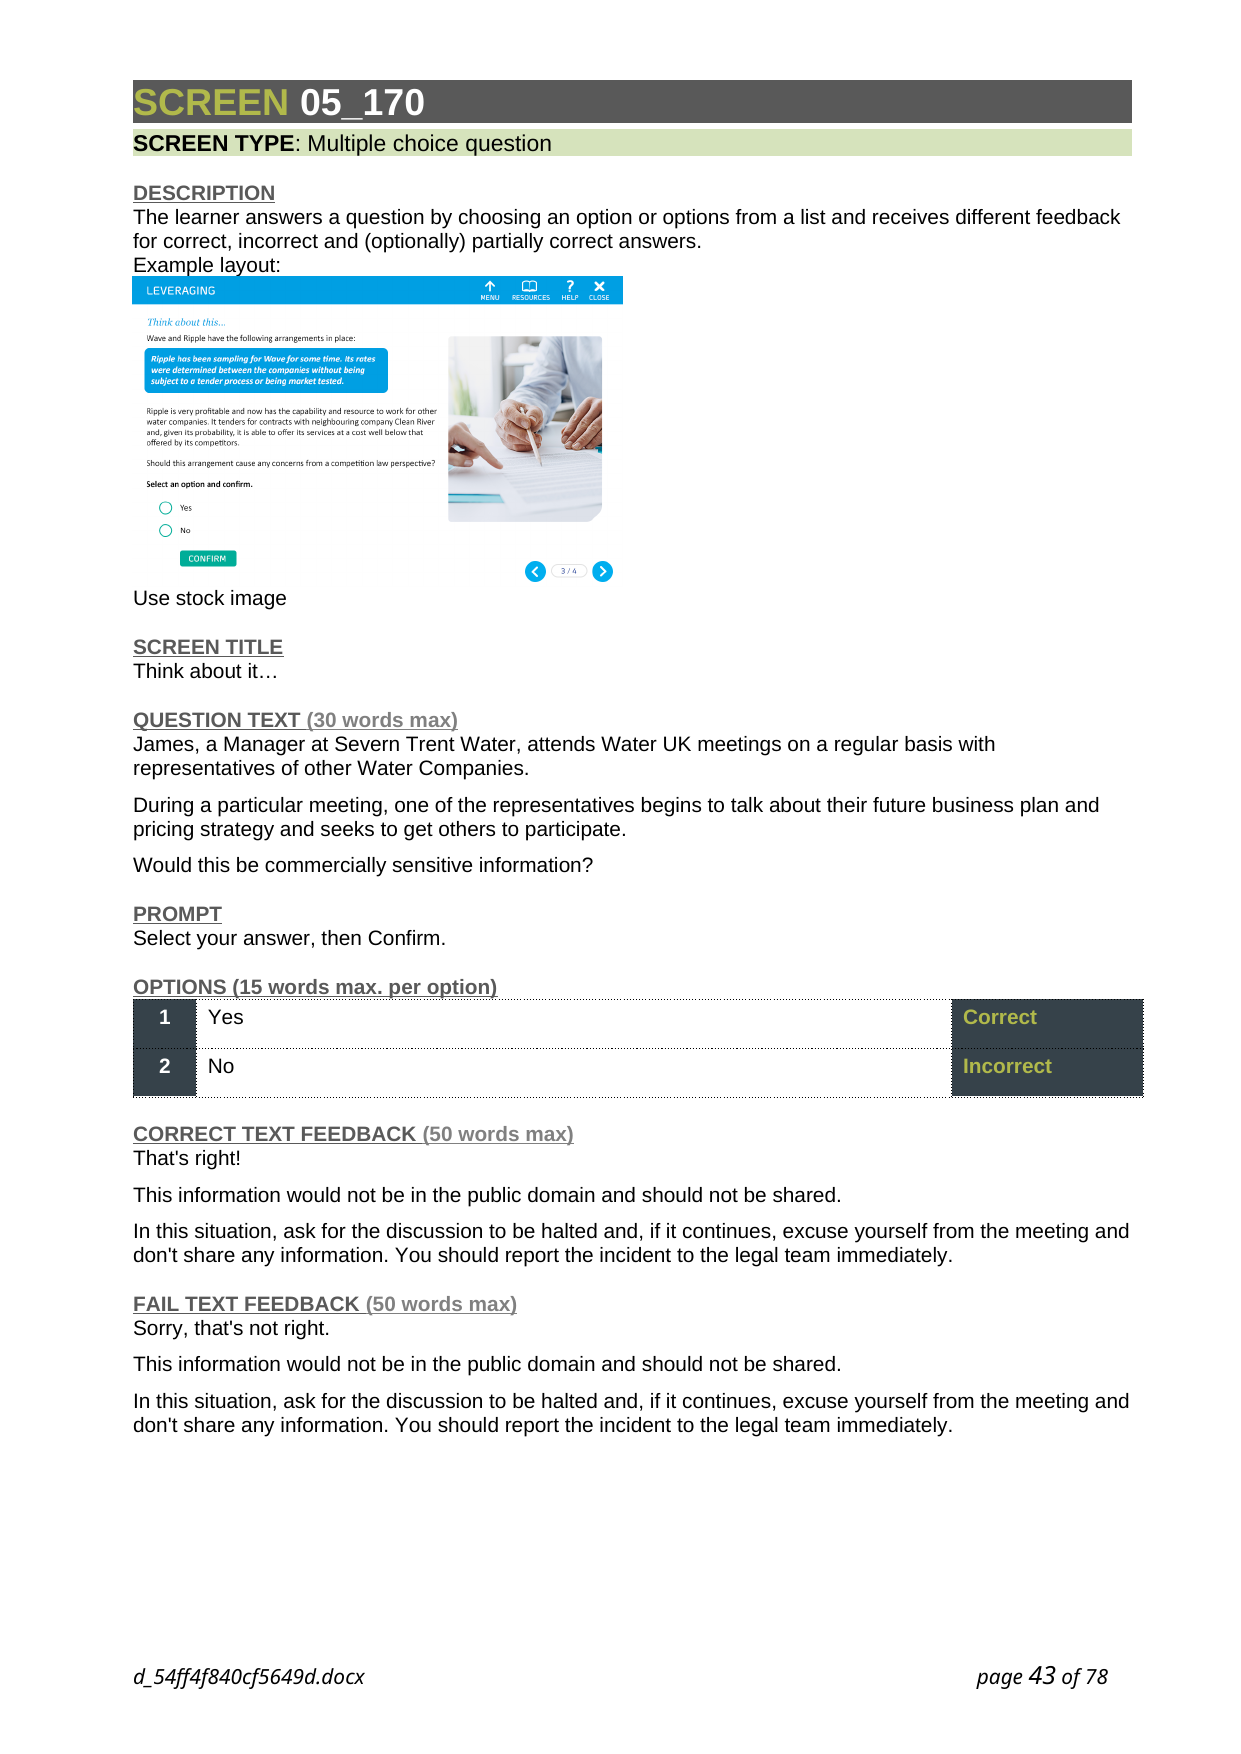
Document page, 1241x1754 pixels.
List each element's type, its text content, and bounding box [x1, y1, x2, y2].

text SCREEN TITLE [133, 635, 1132, 659]
text QUESTION TEXT (30 words max) [133, 708, 1132, 732]
text This information would not be in the public domain and should not be shared. [133, 1352, 1132, 1376]
picture [596, 283, 603, 290]
table_cell No [196, 1048, 952, 1096]
table_cell 2 [133, 1048, 196, 1096]
text SCREEN TYPE: Multiple choice question [133, 129, 1132, 156]
text DESCRIPTION [133, 181, 1132, 205]
text In this situation, ask for the discussion to be halted and, if it continues, excuse yourself from the meeting and don't share any information. You should report the incident to the legal team immediately. [133, 1219, 1132, 1267]
text Sorry, that's not right. [133, 1316, 1132, 1340]
text FAIL TEXT FEEDBACK (50 words max) [133, 1292, 1132, 1316]
text In this situation, ask for the discussion to be halted and, if it continues, excuse yourself from the meeting and don't share any information. You should report the incident to the legal team immediately. [133, 1389, 1132, 1437]
table_cell Incorrect [952, 1048, 1143, 1096]
text That's right! [133, 1146, 1132, 1170]
text CORRECT TEXT FEEDBACK (50 words max) [133, 1122, 1132, 1146]
table_header Correct [952, 999, 1143, 1048]
text Use stock image [133, 586, 1132, 610]
text This information would not be in the public domain and should not be shared. [133, 1182, 1132, 1206]
picture [132, 305, 623, 587]
text Think about it… [133, 659, 1132, 683]
table_header 1 [133, 999, 196, 1048]
text The learner answers a question by choosing an option or options from a list and receives different feedback for correct, incorrect and (optionally) partially correct answers. [133, 205, 1132, 253]
text Select your answer, then Confirm. [133, 926, 1132, 950]
table_header Yes [196, 999, 952, 1048]
text Would this be commercially sensitive information? [133, 853, 1132, 877]
text During a particular meeting, one of the representatives begins to talk about their future business plan and pricing strategy and seeks to get others to participate. [133, 792, 1132, 840]
text Example layout: [133, 253, 1132, 277]
text PROMPT [133, 902, 1132, 926]
text James, a Manager at Severn Trent Water, attends Water UK meetings on a regular basis with representatives of other Water Companies. [133, 732, 1132, 780]
text OPTIONS (15 words max. per option) [133, 975, 1132, 999]
subtitle SCREEN 05_170 [133, 80, 1132, 123]
